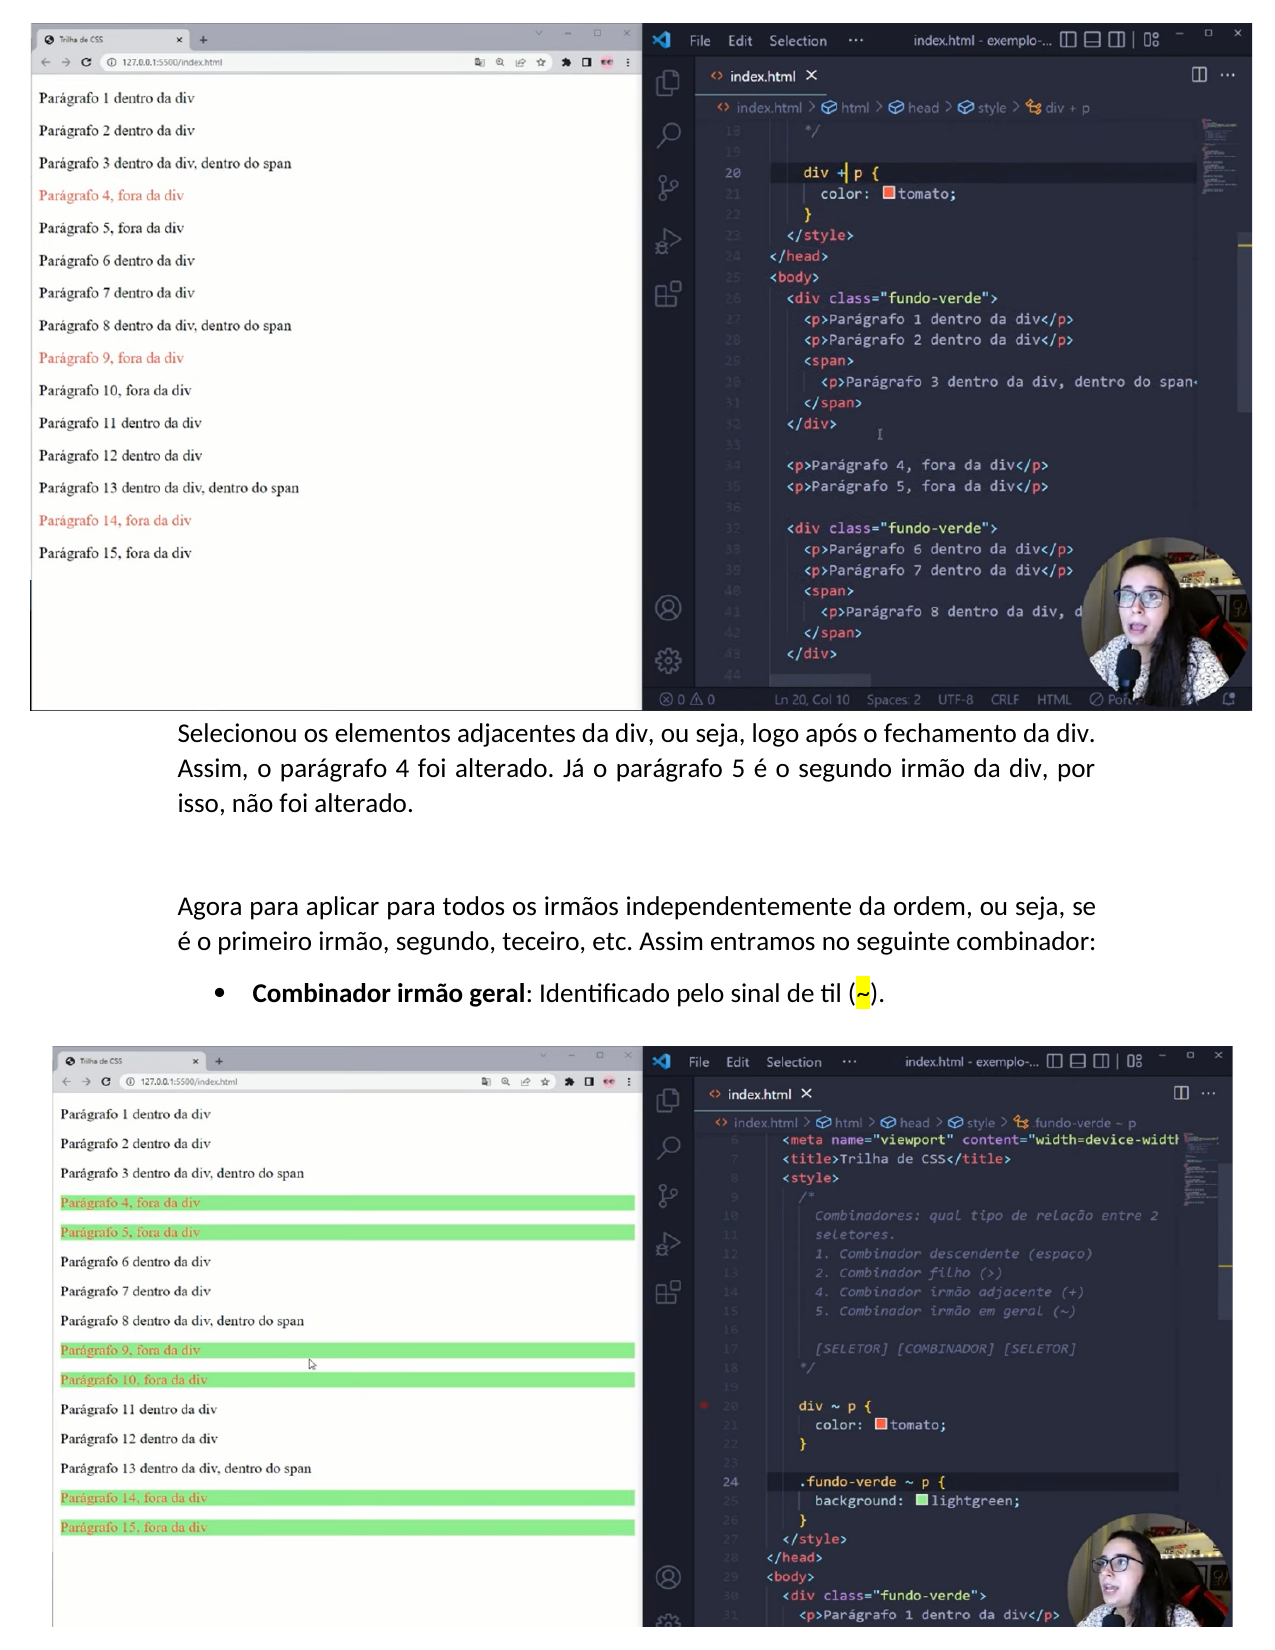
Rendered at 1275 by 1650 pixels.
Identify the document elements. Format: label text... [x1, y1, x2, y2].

list Combinador irmão geral: Identificado pelo sinal de til (~). [870, 976, 1098, 1009]
picture [52, 1046, 1233, 1627]
text Agora para aplicar para todos os irmãos independentemente da ordem, ou seja, se é o primeiro irmão, segundo, teceiro, etc. Assim entramos no seguinte combinador: [177, 889, 1098, 957]
text Selecionou os elementos adjacentes da div, ou seja, logo após o fechamento da div. Assim, o parágrafo 4 foi alterado. Já o parágrafo 5 é o segundo irmão da div, por isso, não foi alterado. [177, 716, 1098, 819]
list Combinador irmão geral: Identificado pelo sinal de til (~). [215, 976, 856, 1009]
picture [30, 23, 1253, 711]
